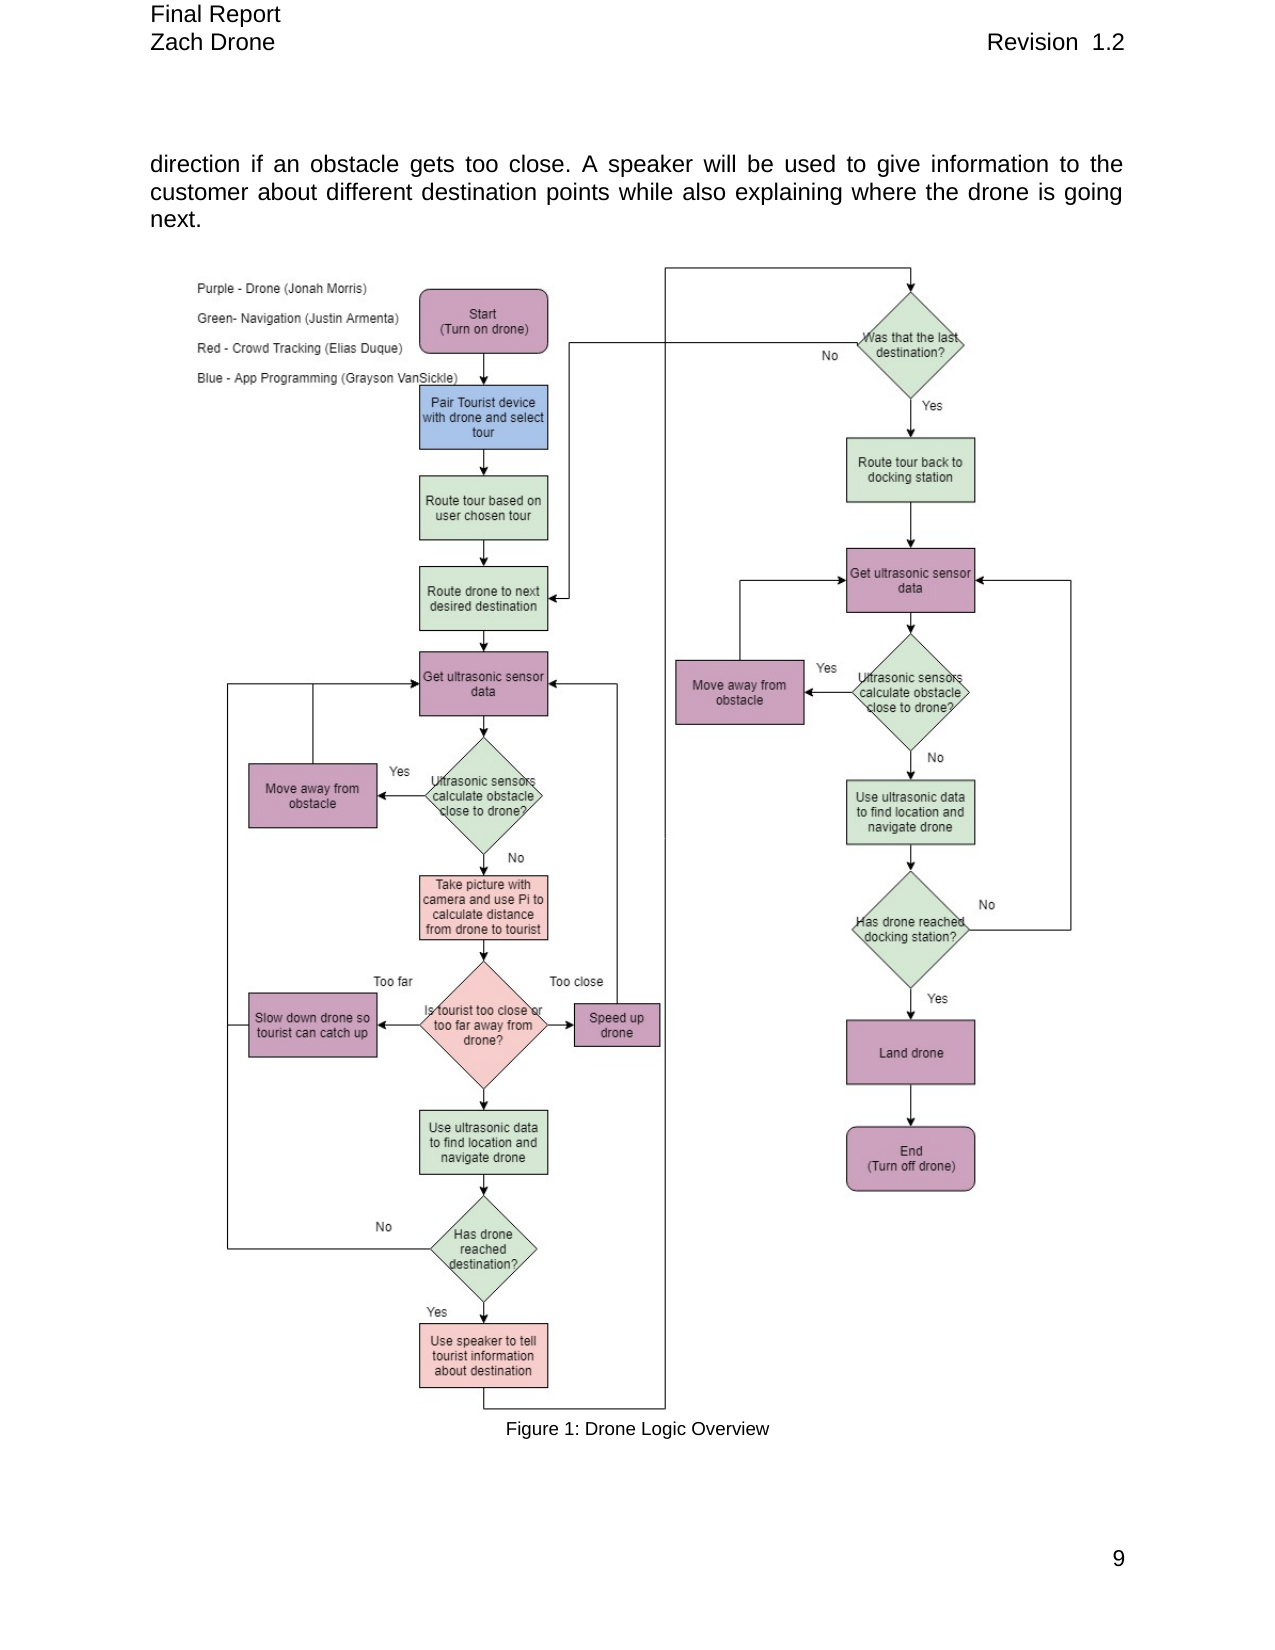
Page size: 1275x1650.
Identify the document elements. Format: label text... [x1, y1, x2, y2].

picture [195, 260, 1080, 1418]
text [150, 150, 1125, 233]
text Figure 1: Drone Logic Overview [150, 1417, 1125, 1439]
